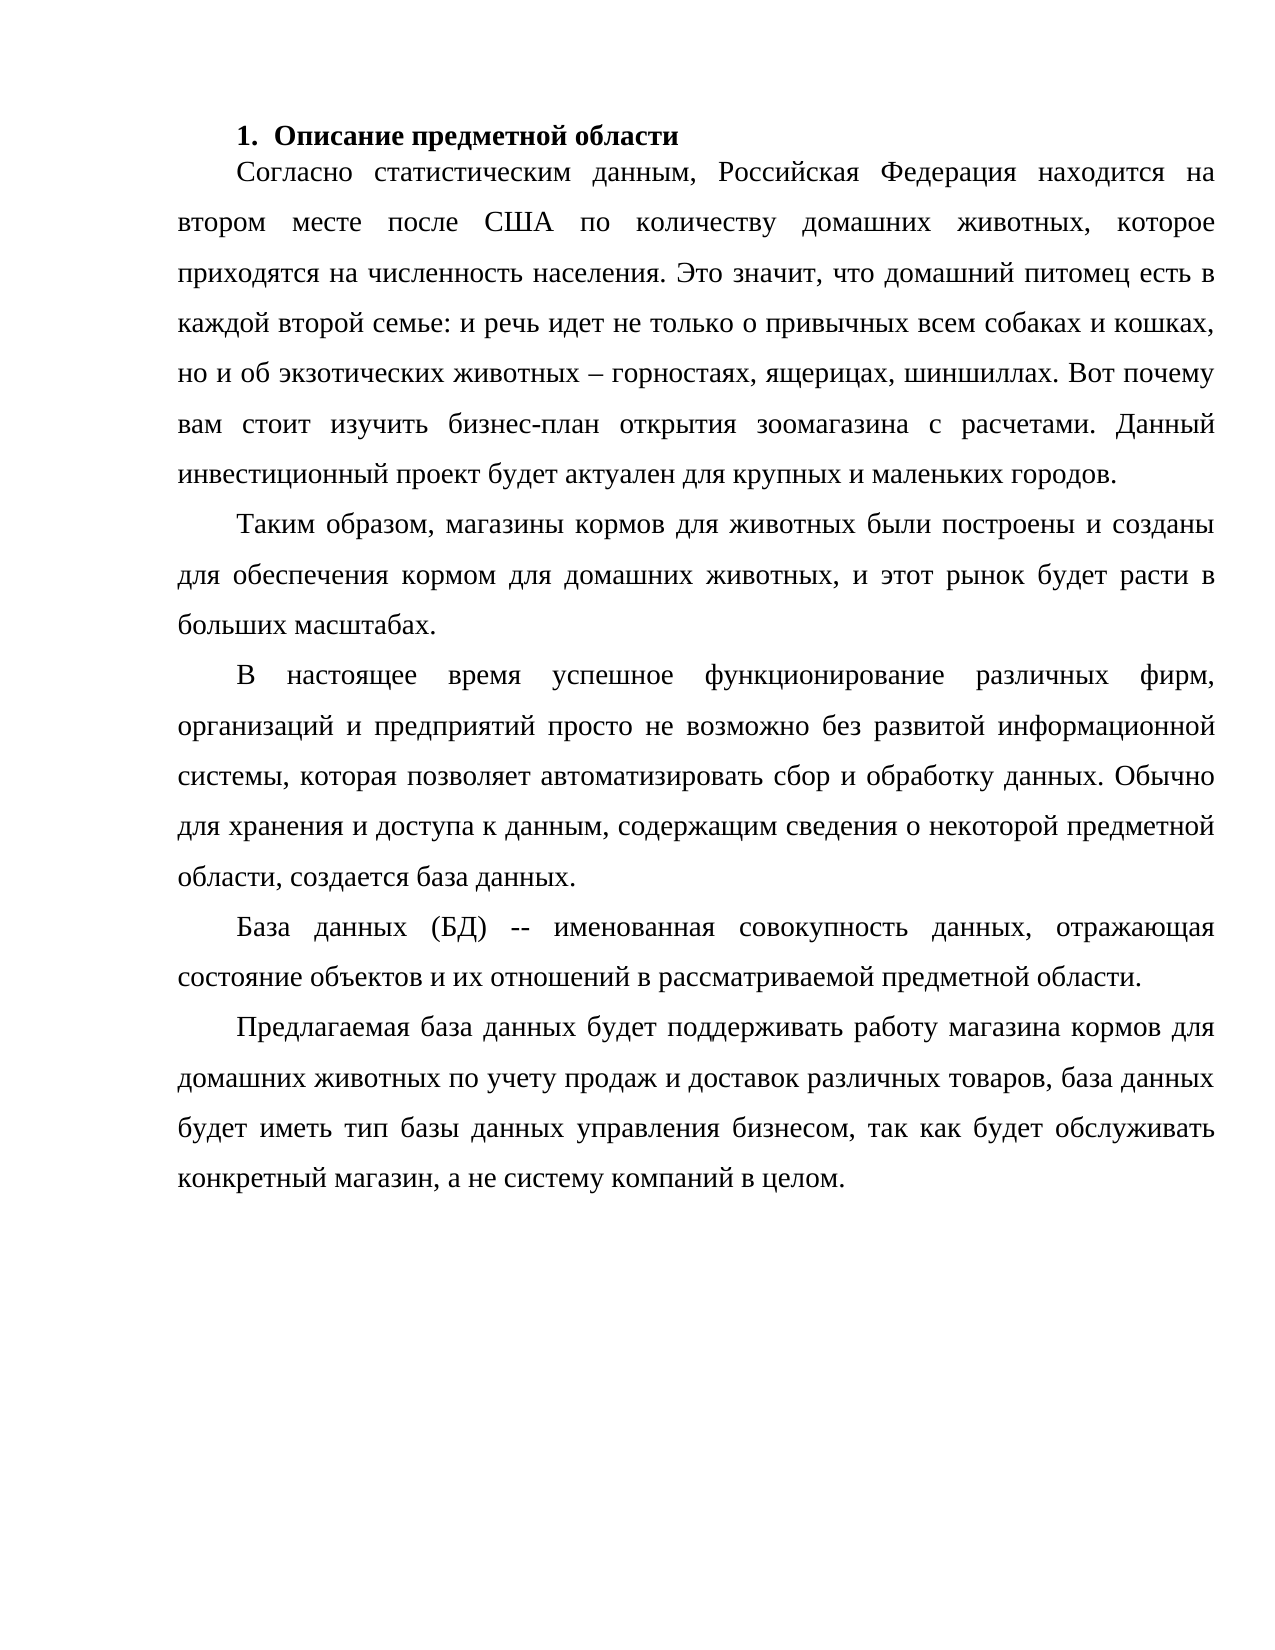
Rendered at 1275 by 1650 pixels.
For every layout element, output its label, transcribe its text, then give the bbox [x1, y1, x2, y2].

list Согласно статистическим данным, Российская Федерация находится на втором месте после США по количеству домашних животных, которое приходятся на численность населения. Это значит, что домашний питомец есть в каждой второй семье: и речь идет не только о привычных всем собаках и кошках, но и об экзотических животных – горностаях, ящерицах, шиншиллах. Вот почему вам стоит изучить бизнес-план открытия зоомагазина с расчетами. Данный инвестиционный проект будет актуален для крупных и маленьких городов. [177, 154, 1216, 490]
list Таким образом, магазины кормов для животных были построены и созданы для обеспечения кормом для домашних животных, и этот рынок будет расти в больших масштабах. [177, 506, 1216, 641]
list База данных (БД) -- именованная совокупность данных, отражающая состояние объектов и их отношений в рассматриваемой предметной области. [177, 909, 1216, 993]
list Предлагаемая база данных будет поддерживать работу магазина кормов для домашних животных по учету продаж и доставок различных товаров, база данных будет иметь тип базы данных управления бизнесом, так как будет обслуживать конкретный магазин, а не систему компаний в целом. [177, 1009, 1216, 1194]
list В настоящее время успешное функционирование различных фирм, организаций и предприятий просто не возможно без развитой информационной системы, которая позволяет автоматизировать сбор и обработку данных. Обычно для хранения и доступа к данным, содержащим сведения о некоторой предметной области, создается база данных. [177, 657, 1216, 892]
list Описание предметной области [236, 118, 1216, 152]
